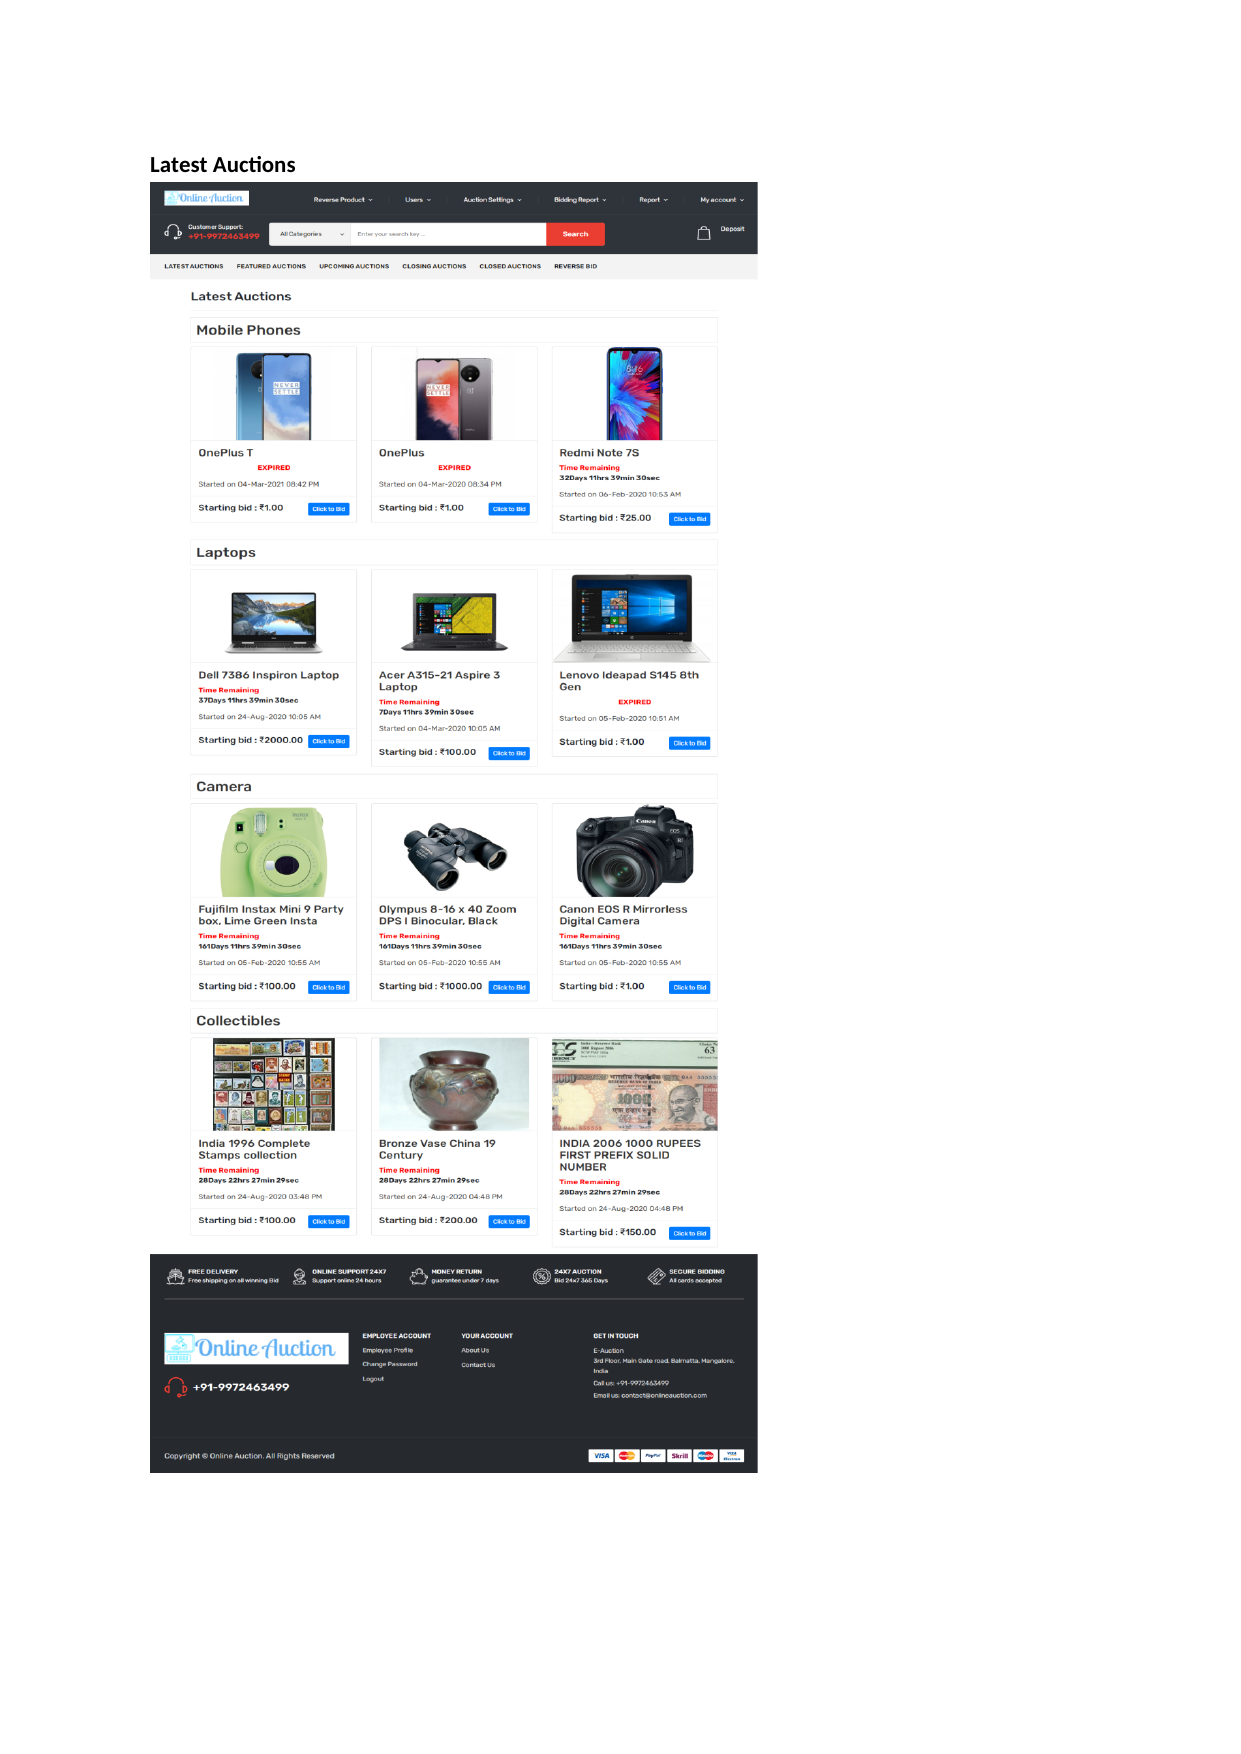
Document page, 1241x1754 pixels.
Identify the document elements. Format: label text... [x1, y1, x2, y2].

picture [150, 182, 758, 1473]
